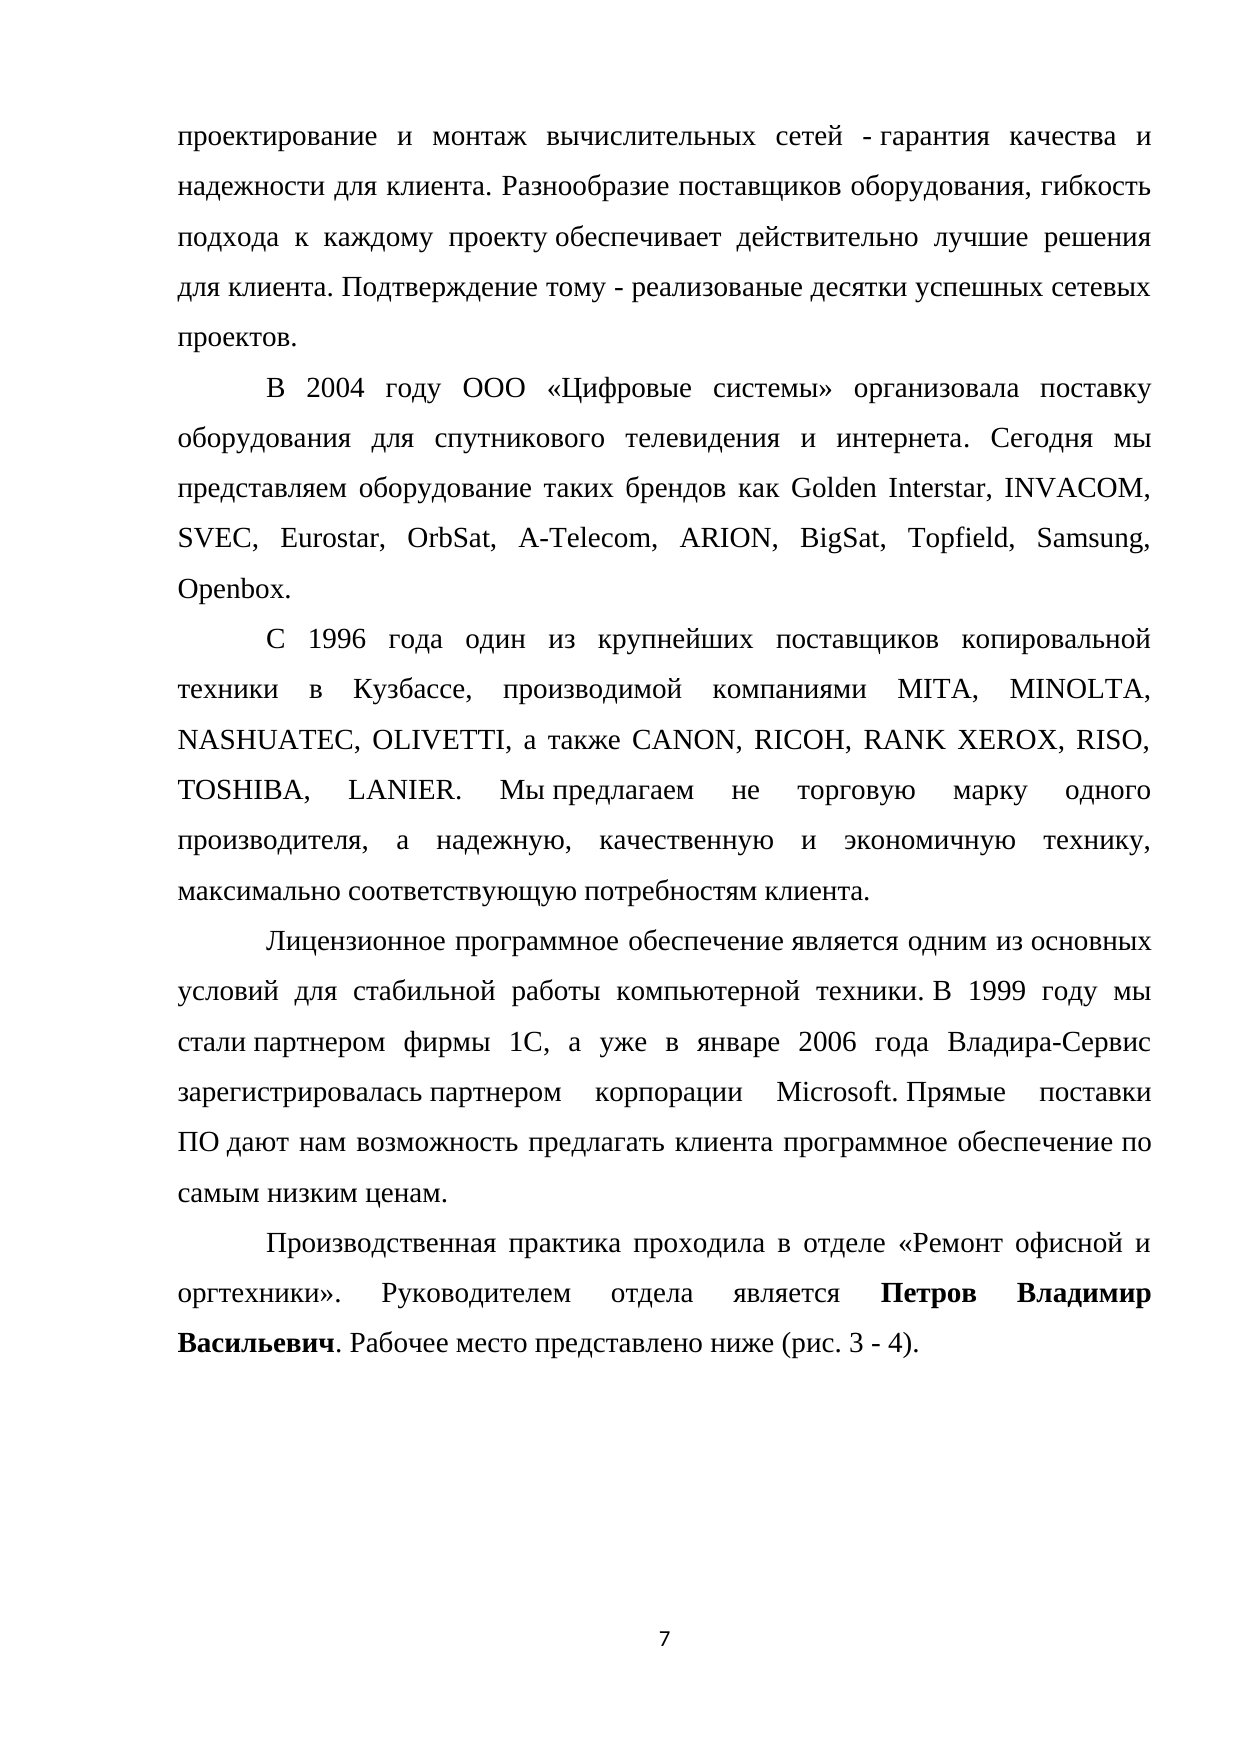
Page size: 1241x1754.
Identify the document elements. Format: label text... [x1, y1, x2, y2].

text Производственная практика проходила в отделе «Ремонт офисной и оргтехники». Руководителем отдела является Петров Владимир Васильевич. Рабочее место представлено ниже (рис. 3 - 4). [177, 1225, 1152, 1359]
text С 1996 года один из крупнейших поставщиков копировальной техники в Кузбассе, производимой компаниями MITA, MINOLTA, NASHUATEC, OLIVETTI, а также CANON, RICOH, RANK XEROX, RISO, TOSHIBA, LANIER. Мы предлагаем не торговую марку одного производителя, а надежную, качественную и экономичную технику, максимально соответствующую потребностям клиента. [177, 621, 1152, 906]
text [177, 118, 1152, 353]
text Лицензионное программное обеспечение является одним из основных условий для стабильной работы компьютерной техники. В 1999 году мы стали партнером фирмы 1С, а уже в январе 2006 года Владира-Сервис зарегистрировалась партнером корпорации Microsoft. Прямые поставки ПО дают нам возможность предлагать клиента программное обеспечение по самым низким ценам. [177, 923, 1152, 1208]
text В 2004 году ООО «Цифровые системы» организовала поставку оборудования для спутникового телевидения и интернета. Сегодня мы представляем оборудование таких брендов как Golden Interstar, INVACOM, SVEC, Eurostar, OrbSat, A-Telecom, ARION, BigSat, Topfield, Samsung, Openbox. [177, 370, 1152, 604]
